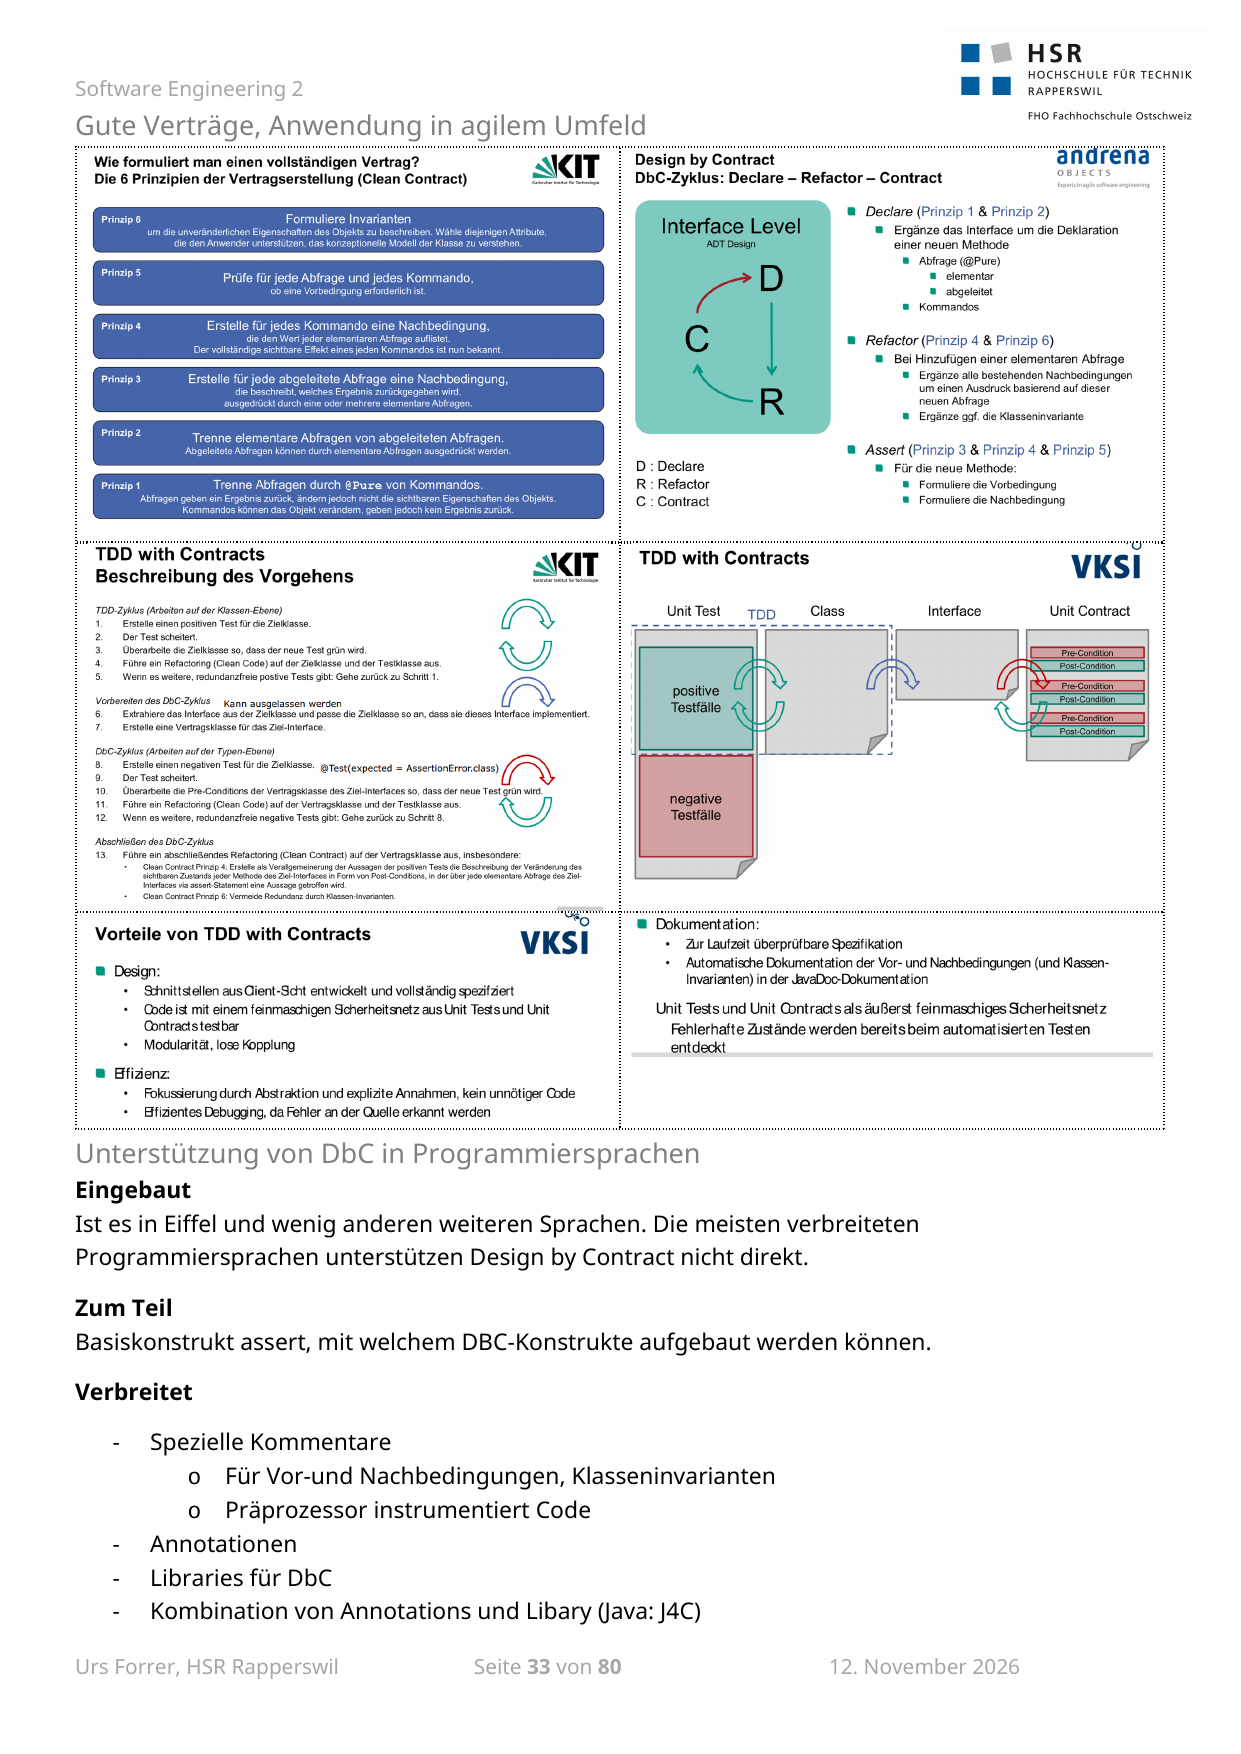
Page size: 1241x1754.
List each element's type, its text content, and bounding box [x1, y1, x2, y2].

picture [631, 913, 1153, 1057]
text Eingebaut Ist es in Eiffel und wenig anderen weiteren Sprachen. Die meisten verbreiteten Programmiersprachen unterstützen Design by Contract nicht direkt. [75, 1174, 1165, 1273]
table_header [620, 146, 1164, 541]
picture [631, 543, 1153, 886]
table_cell [609, 911, 620, 1128]
list Libraries für DbC [112, 1562, 1165, 1593]
table_cell [620, 541, 1164, 911]
list Kombination von Annotations und Libary (Java: J4C) [112, 1595, 1165, 1627]
list Spezielle Kommentare [112, 1426, 1165, 1458]
table_cell [609, 541, 620, 911]
table_header [76, 146, 620, 541]
text Zum Teil Basiskonstrukt assert, mit welchem DBC-Konstrukte aufgebaut werden können. [75, 1292, 1165, 1357]
list Annotationen [112, 1528, 1165, 1559]
picture [631, 148, 1153, 511]
text Verbreitet [75, 1376, 1165, 1407]
table_cell [76, 911, 87, 1128]
table_cell [76, 541, 87, 911]
subtitle Gute Verträge, Anwendung in agilem Umfeld [75, 106, 1165, 143]
list Präprozessor instrumentiert Code [187, 1494, 1165, 1525]
picture [943, 29, 1210, 134]
list Für Vor-und Nachbedingungen, Klasseninvarianten [187, 1460, 1165, 1491]
table_cell [620, 911, 1164, 1128]
picture [87, 543, 609, 911]
subtitle Unterstützung von DbC in Programmiersprachen [75, 1134, 1165, 1171]
picture [87, 913, 609, 1128]
picture [87, 148, 609, 522]
